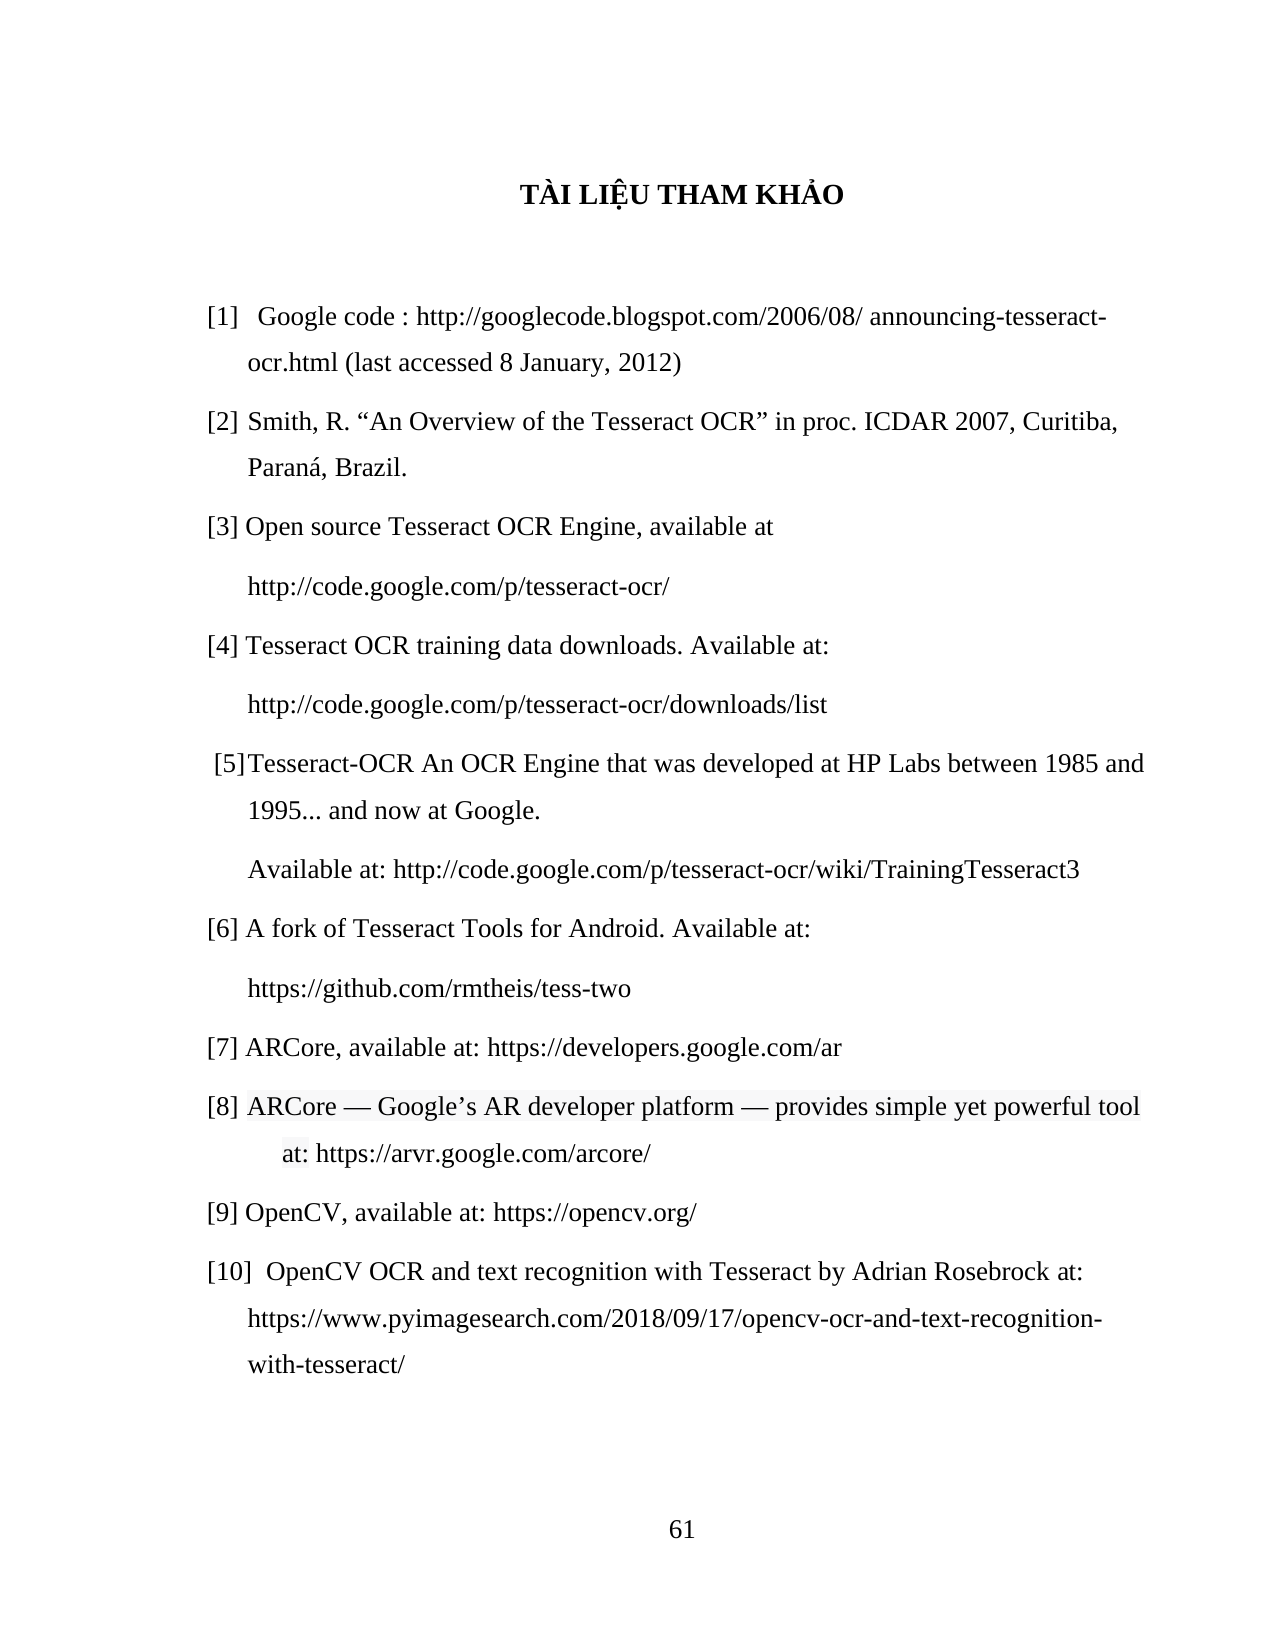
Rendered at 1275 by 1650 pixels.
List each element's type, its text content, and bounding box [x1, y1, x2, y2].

list Open source Tesseract OCR Engine, available at http://code.google.com/p/tesseract-ocr/ [207, 511, 774, 601]
list Google code : http://googlecode.blogspot.com/2006/08/ announcing-tesseract- ocr.html (last accessed 8 January, 2012) [207, 299, 1157, 377]
list Tesseract OCR training data downloads. Available at: http://code.google.com/p/tesseract-ocr/downloads/list [207, 629, 829, 719]
list OpenCV, available at: https://opencv.org/ [207, 1196, 1219, 1227]
list ARCore — Google’s AR developer platform — provides simple yet powerful tool at: https://arvr.google.com/arcore/ [207, 1090, 1157, 1168]
list ARCore, available at: https://developers.google.com/ar [207, 1031, 1219, 1062]
list Tesseract-OCR An OCR Engine that was developed at HP Labs between 1985 and 1995... and now at Google. [213, 747, 1157, 825]
text Available at: http://code.google.com/p/tesseract-ocr/wiki/TrainingTesseract3 [247, 853, 1219, 884]
list OpenCV OCR and text recognition with Tesseract by Adrian Rosebrock at: https://www.pyimagesearch.com/2018/09/17/opencv-ocr-and-text-recognition- with-tesseract/ [207, 1255, 1157, 1380]
list A fork of Tesseract Tools for Android. Available at: https://github.com/rmtheis/tess-two [207, 912, 812, 1003]
list Smith, R. “An Overview of the Tesseract OCR” in proc. ICDAR 2007, Curitiba, Paraná, Brazil. [207, 405, 1157, 483]
subtitle TÀI LIỆU THAM KHẢO [412, 177, 952, 211]
